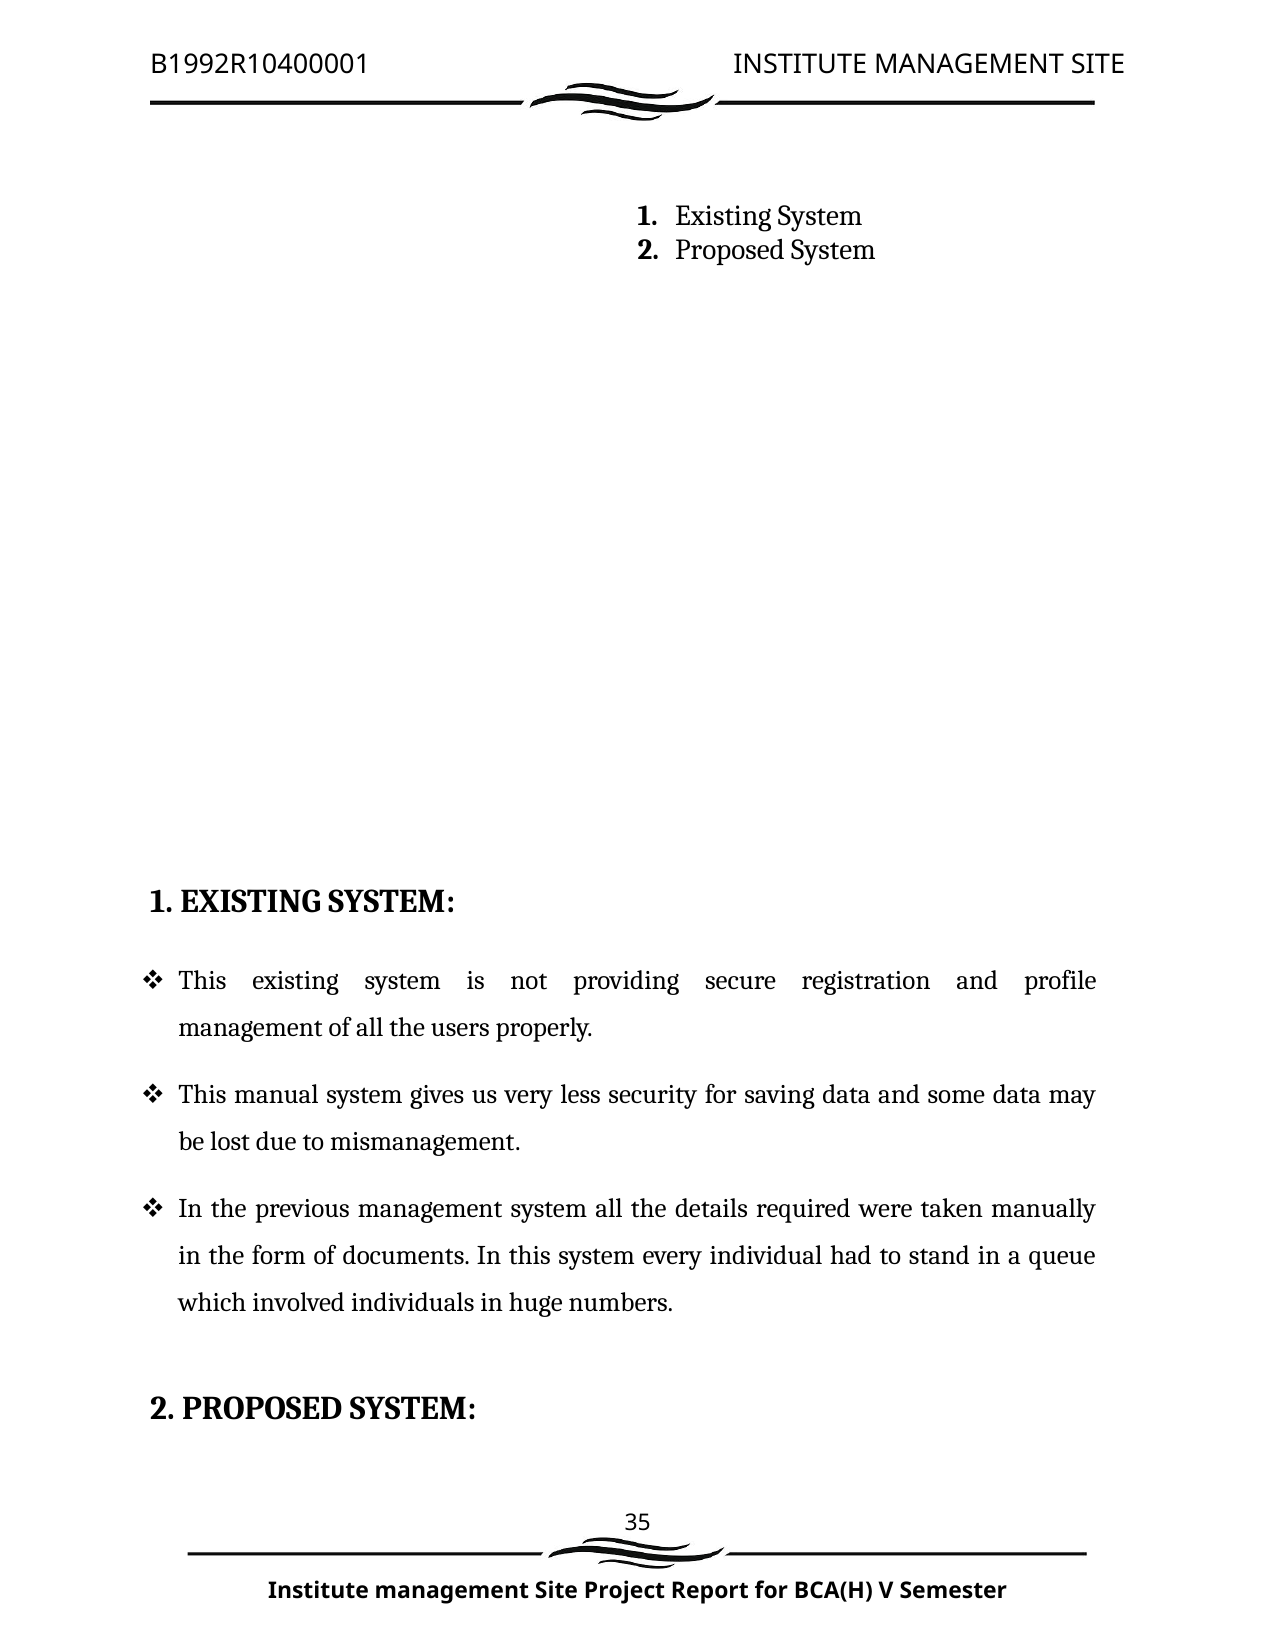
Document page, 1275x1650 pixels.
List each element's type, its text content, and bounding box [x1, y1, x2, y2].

list Existing System [600, 199, 1097, 233]
list This manual system gives us very less security for saving data and some data may be lost due to mismanagement. [141, 1079, 1097, 1157]
list This existing system is not providing secure registration and profile management of all the users properly. [141, 965, 1097, 1043]
picture [150, 81, 1096, 126]
text 1. EXISTING SYSTEM: [150, 882, 1097, 921]
picture [187, 1536, 1088, 1573]
list In the previous management system all the details required were taken manually in the form of documents. In this system every individual had to stand in a queue which involved individuals in huge numbers. [141, 1193, 1097, 1318]
list Proposed System [600, 233, 1097, 266]
text 2. PROPOSED SYSTEM: [150, 1390, 1097, 1428]
